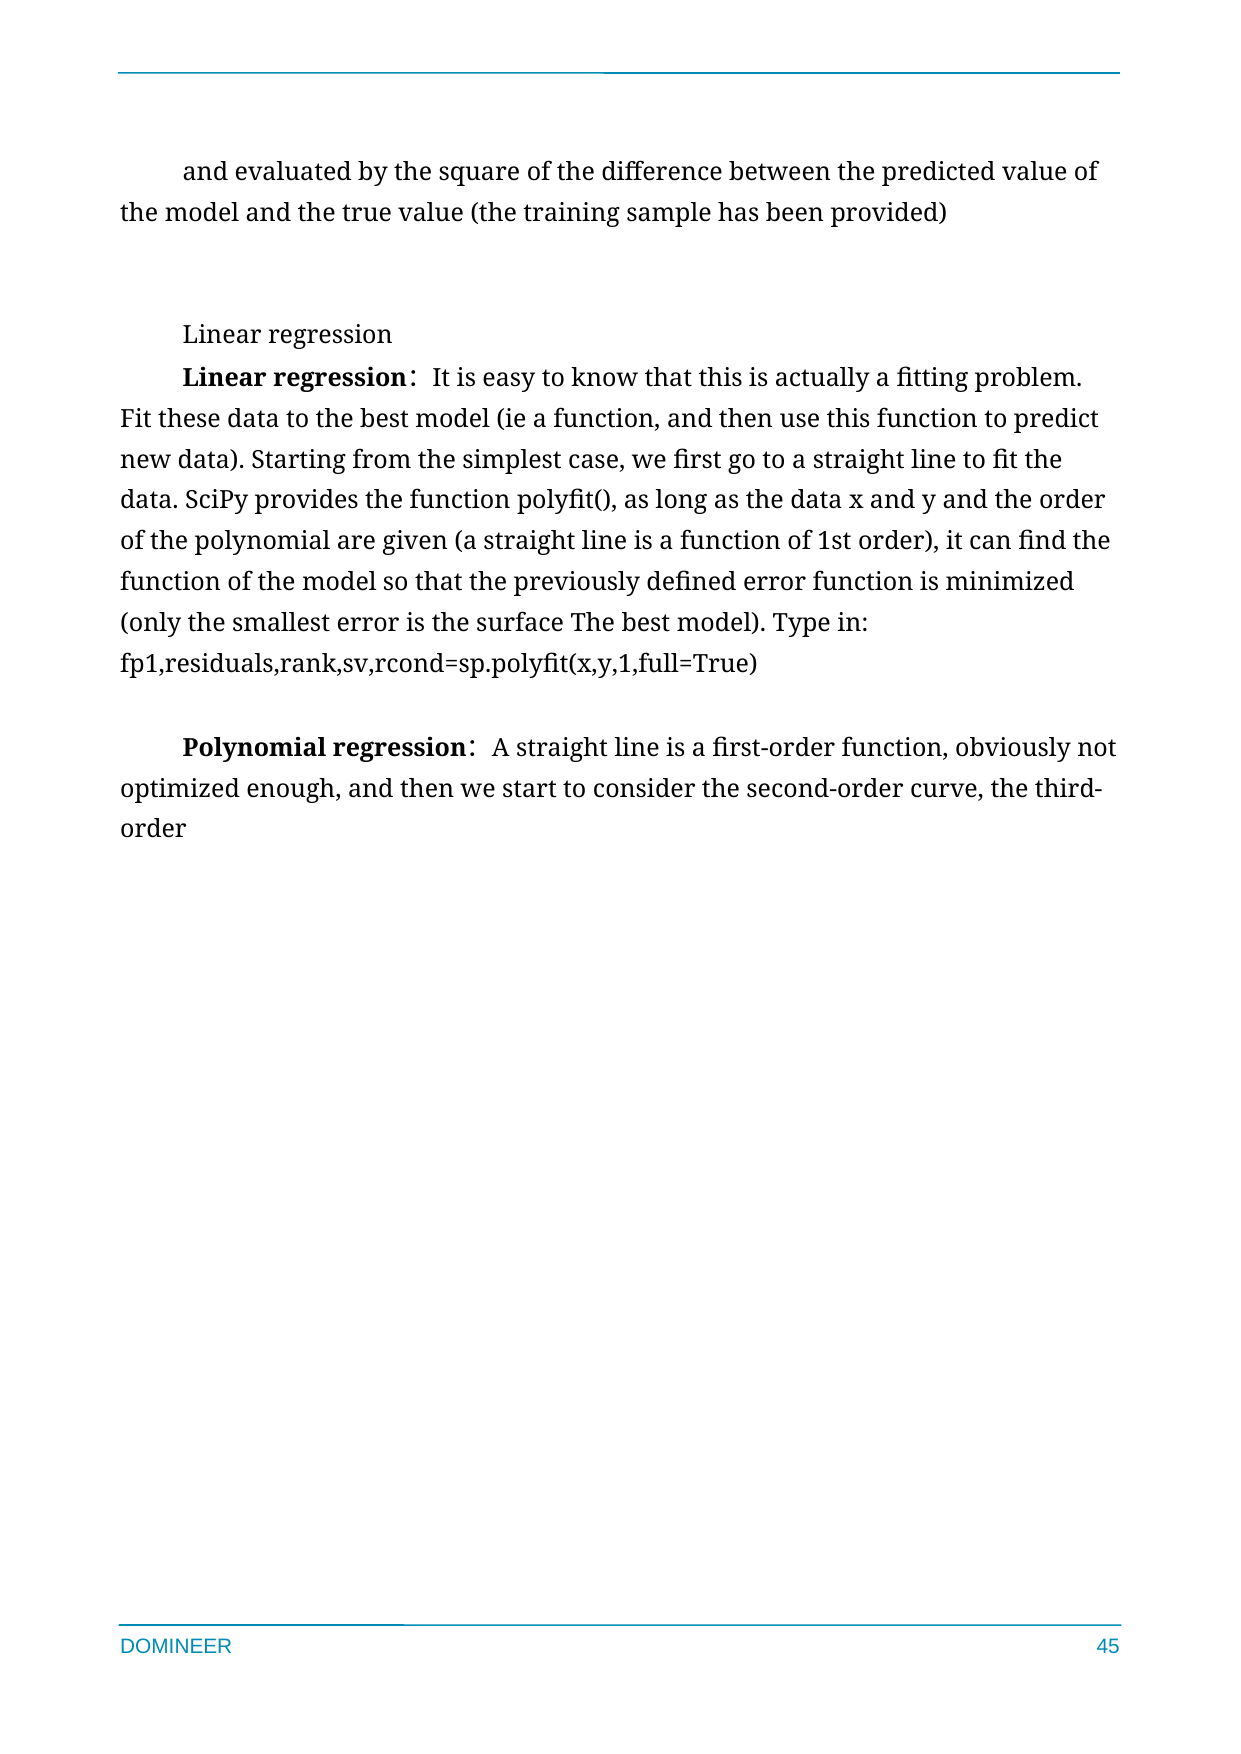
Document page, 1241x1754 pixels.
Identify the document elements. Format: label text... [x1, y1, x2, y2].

text Linear regression [120, 317, 1120, 351]
text and evaluated by the square of the difference between the predicted value of the model and the true value (the training sample has been provided) [120, 153, 1120, 228]
text Polynomial regression：A straight line is a first-order function, obviously not optimized enough, and then we start to consider the second-order curve, the third-order [120, 727, 1120, 845]
text Linear regression：It is easy to know that this is actually a fitting problem. Fit these data to the best model (ie a function, and then use this function to predict new data). Starting from the simplest case, we first go to a straight line to fit the data. SciPy provides the function polyfit(), as long as the data x and y and the order of the polynomial are given (a straight line is a function of 1st order), it can find the function of the model so that the previously defined error function is minimized (only the smallest error is the surface The best model). Type in: fp1,residuals,rank,sv,rcond=sp.polyfit(x,y,1,full=True) [120, 357, 1120, 679]
